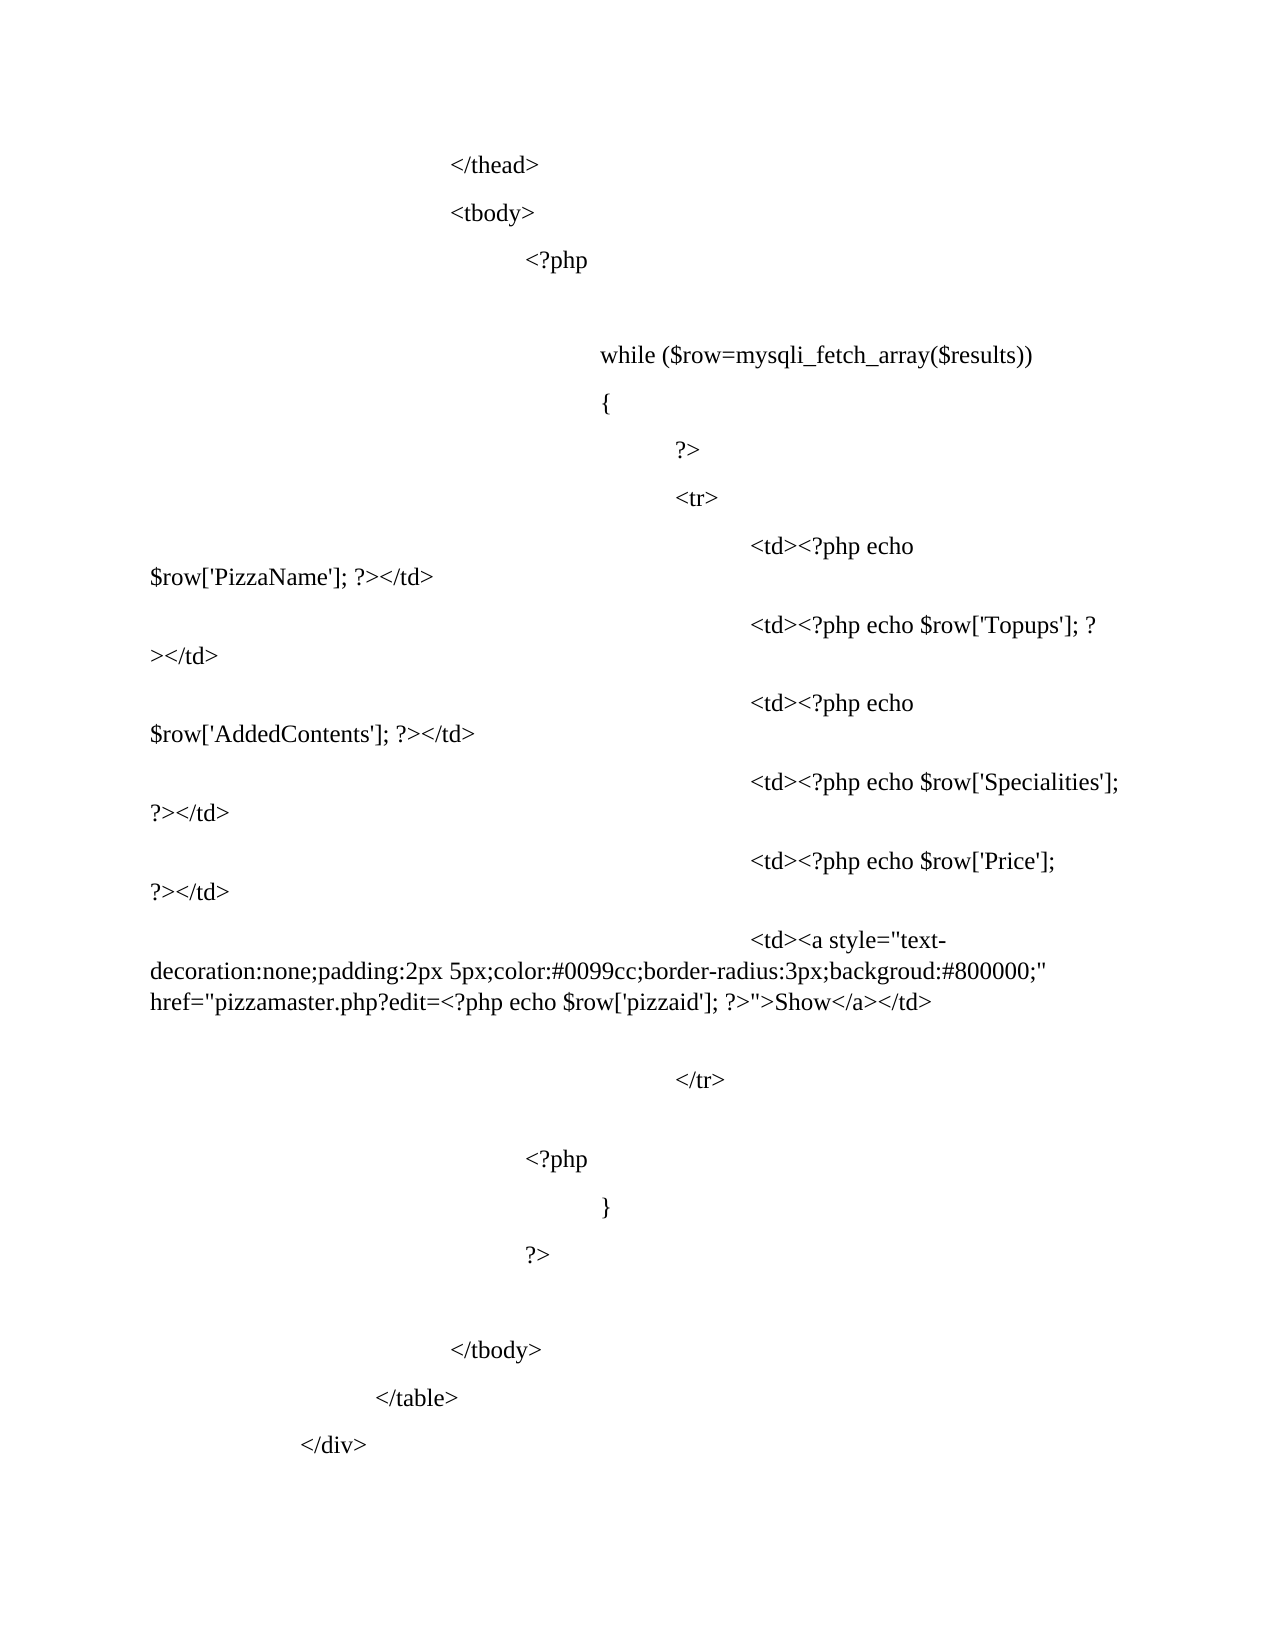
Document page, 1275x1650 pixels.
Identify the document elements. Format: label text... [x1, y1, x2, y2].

text </tbody> [150, 1335, 1125, 1364]
text <td><?php echo $row['Specialities']; ?></td> [150, 767, 1125, 827]
text ?> [150, 436, 1125, 464]
text <tbody> [150, 198, 1125, 226]
text <td><?php echo $row['Price']; ?></td> [150, 846, 1125, 906]
text <td><?php echo $row['PizzaName']; ?></td> [150, 531, 1125, 591]
text <td><?php echo $row['Topups']; ?></td> [150, 610, 1125, 669]
text <tr> [150, 483, 1125, 512]
text <?php [150, 1144, 1125, 1173]
text } [150, 1192, 1125, 1221]
text <?php [150, 245, 1125, 274]
text <td><a style="text-decoration:none;padding:2px 5px;color:#0099cc;border-radius:3px;backgroud:#800000;" href="pizzamaster.php?edit=<?php echo $row['pizzaid']; ?>">Show</a></td> [150, 925, 1125, 1047]
text ?> [150, 1240, 1125, 1268]
text </div> [150, 1431, 1125, 1459]
text <td><?php echo $row['AddedContents']; ?></td> [150, 688, 1125, 748]
text </thead> [150, 150, 1125, 179]
text </tr> [150, 1066, 1125, 1125]
text </table> [150, 1383, 1125, 1412]
text { [150, 388, 1125, 417]
text while ($row=mysqli_fetch_array($results)) [150, 340, 1125, 369]
